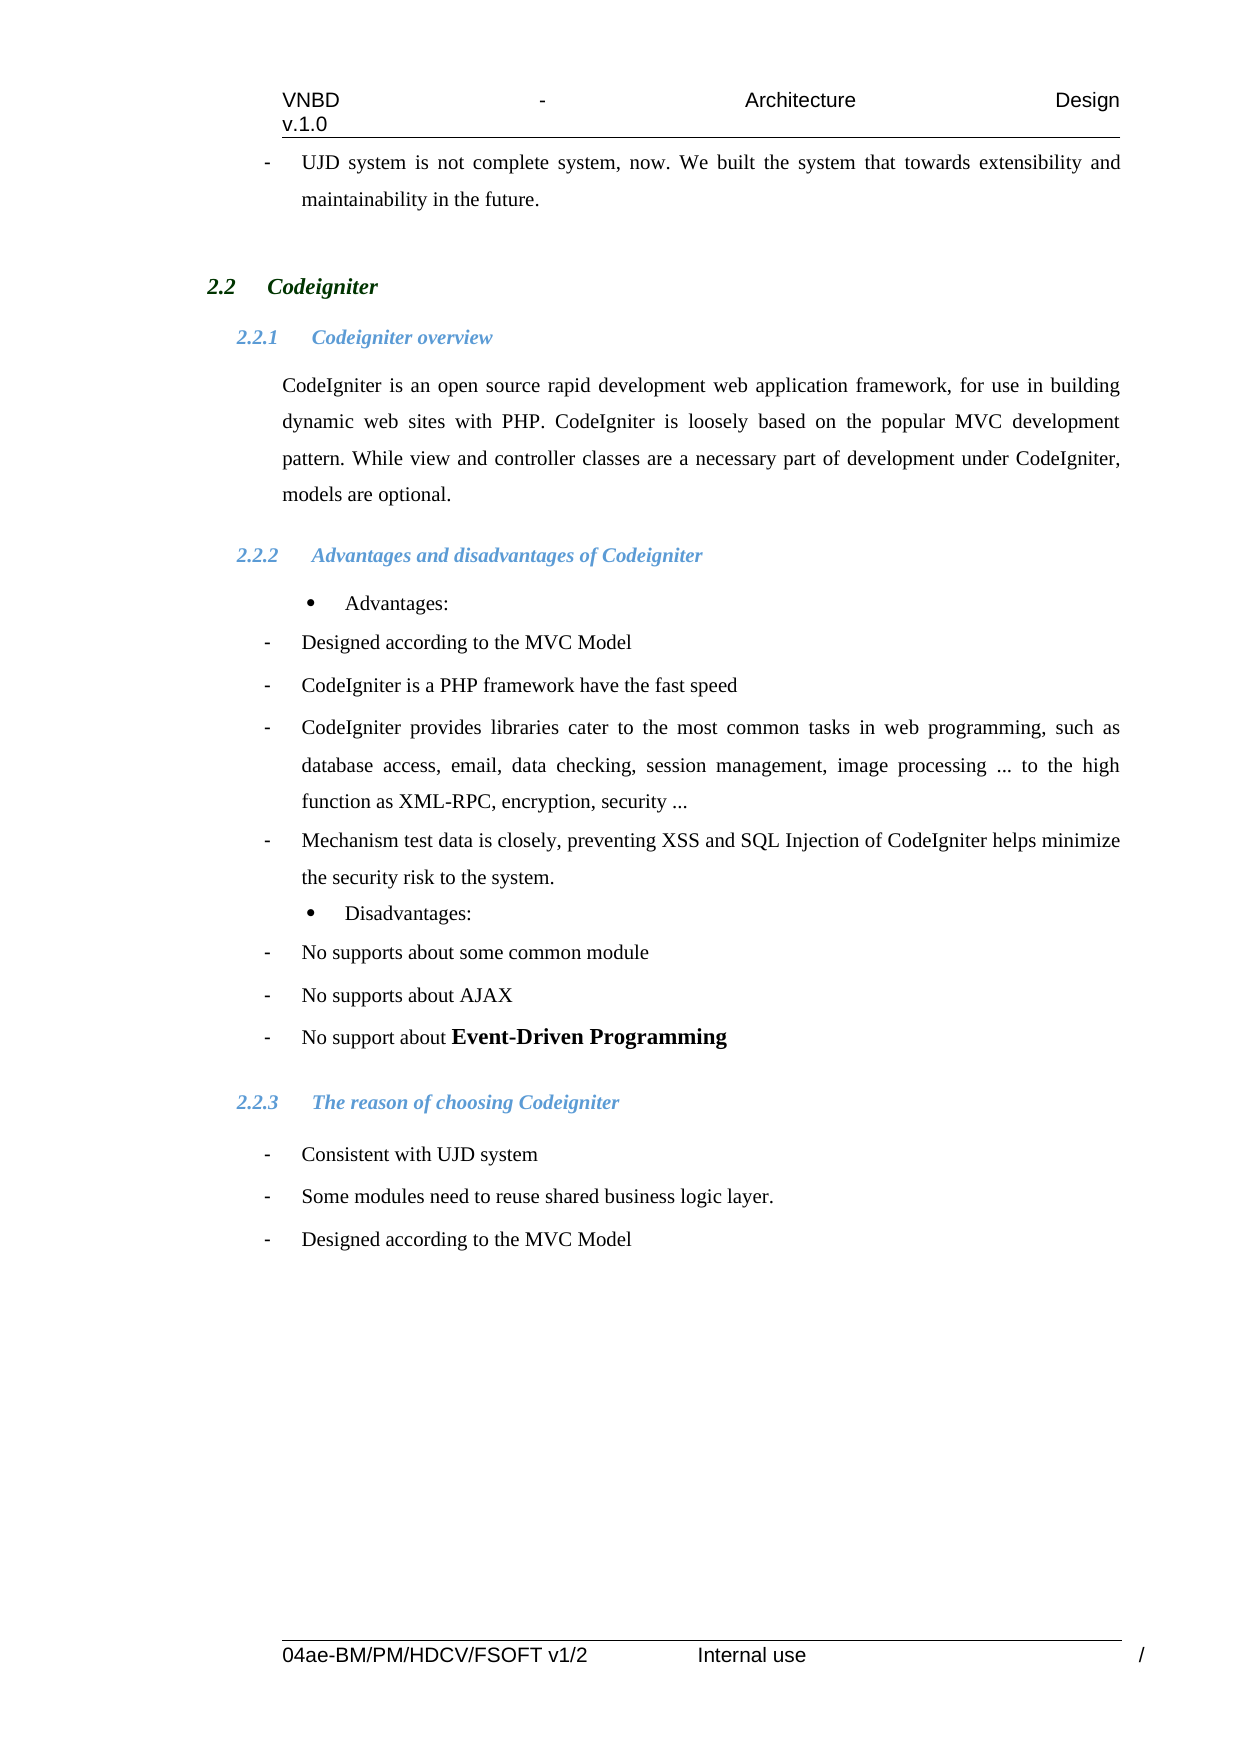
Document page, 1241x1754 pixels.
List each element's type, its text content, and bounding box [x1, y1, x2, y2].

list CodeIgniter is a PHP framework have the fast speed [264, 670, 1122, 698]
list Consistent with UJD system [264, 1139, 1122, 1167]
list No support about Event-Driven Programming [264, 1022, 1122, 1051]
list Disadvantages: [307, 901, 1122, 925]
list Designed according to the MVC Model [264, 1224, 1122, 1252]
list Mechanism test data is closely, preventing XSS and SQL Injection of CodeIgniter helps minimize the security risk to the system. [264, 825, 1122, 889]
subtitle Codeigniter [207, 273, 1122, 300]
list Some modules need to reuse shared business logic layer. [264, 1181, 1122, 1210]
list UJD system is not complete system, now. We built the system that towards extensibility and maintainability in the future. [264, 147, 1122, 211]
subtitle Advantages and disadvantages of Codeigniter [237, 542, 1122, 567]
list CodeIgniter provides libraries cater to the most common tasks in web programming, such as database access, email, data checking, session management, image processing ... to the high function as XML-RPC, encryption, security ... [264, 712, 1122, 813]
subtitle The reason of choosing Codeigniter [237, 1090, 1122, 1114]
list Designed according to the MVC Model [264, 627, 1122, 656]
list Advantages: [307, 591, 1122, 615]
list No supports about some common module [264, 937, 1122, 966]
list No supports about AJAX [264, 980, 1122, 1008]
text CodeIgniter is an open source rapid development web application framework, for use in building dynamic web sites with PHP. CodeIgniter is loosely based on the popular MVC development pattern. While view and controller classes are a necessary part of development under CodeIgniter, models are optional. [282, 373, 1122, 506]
subtitle Codeigniter overview [237, 325, 1122, 349]
